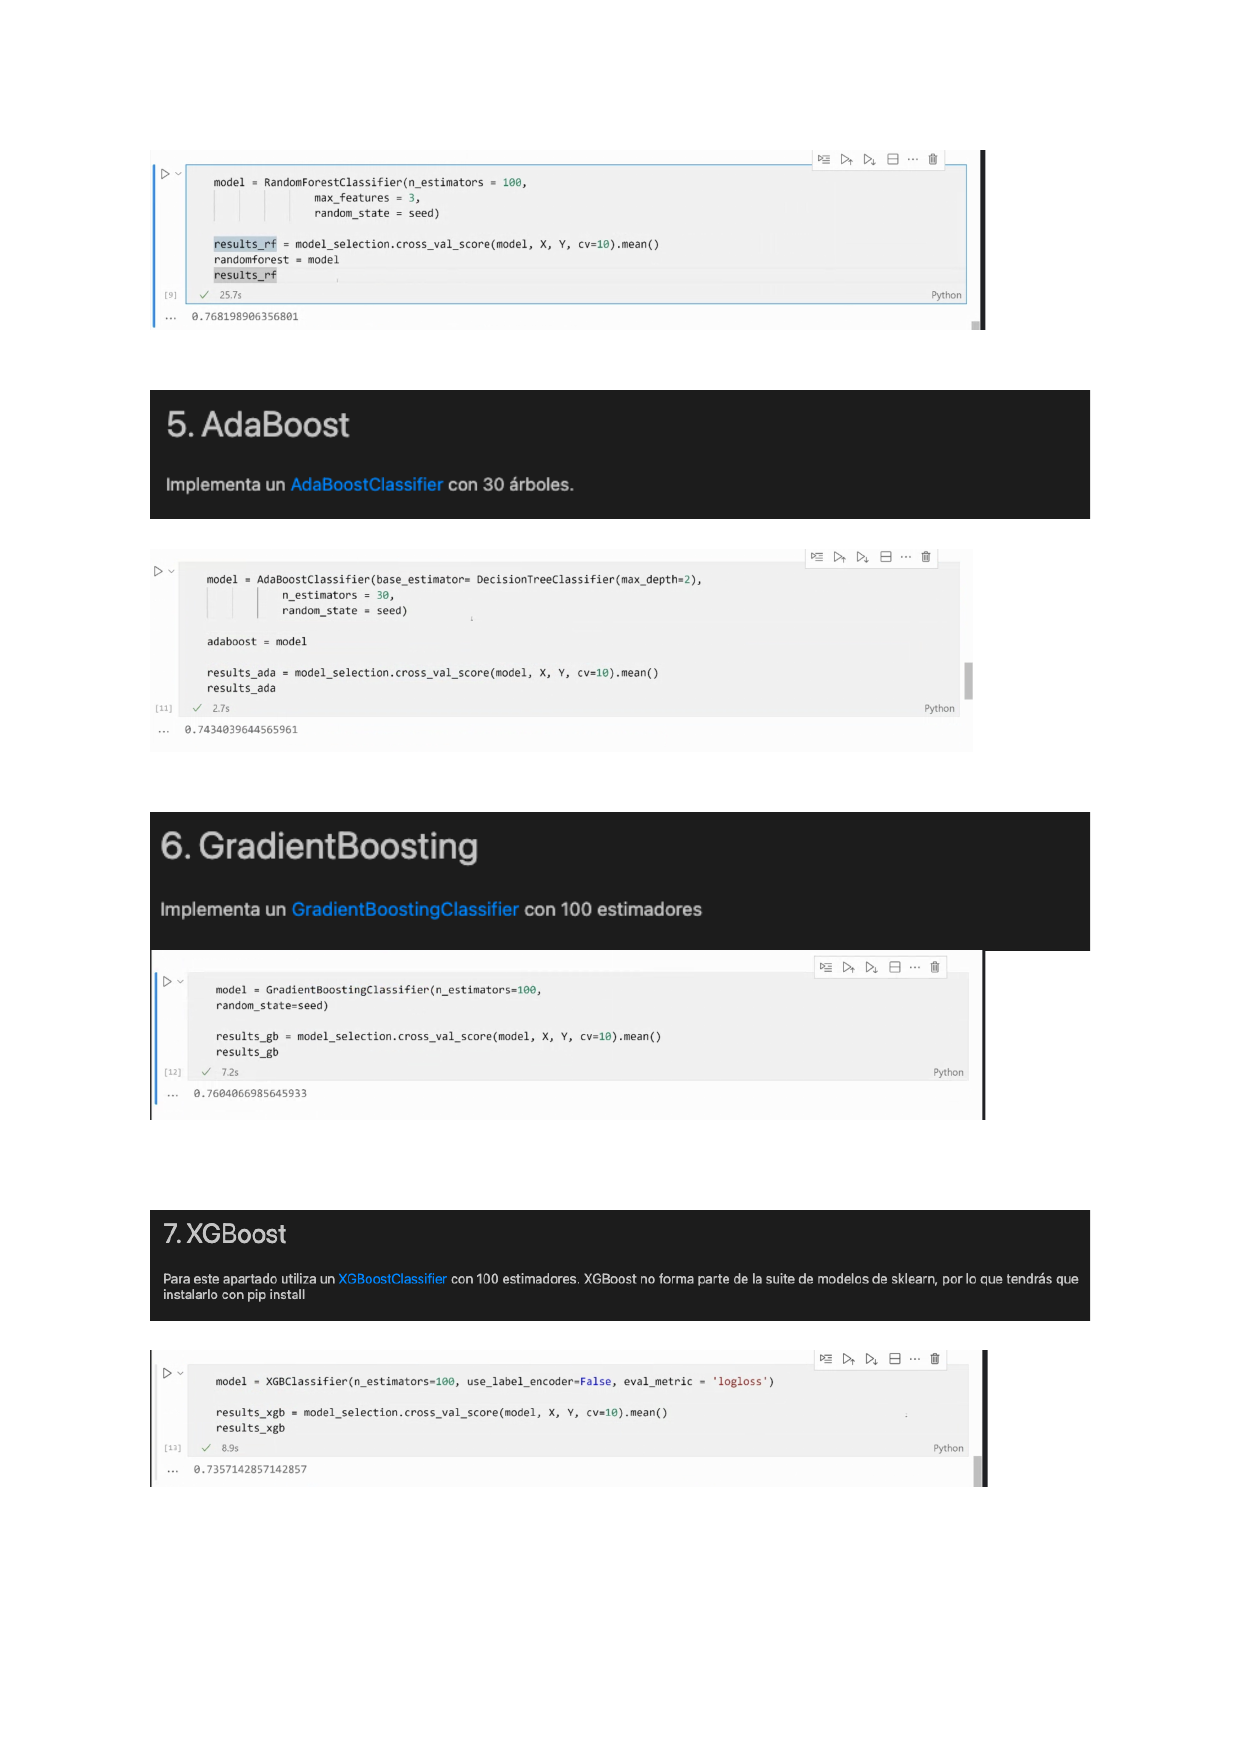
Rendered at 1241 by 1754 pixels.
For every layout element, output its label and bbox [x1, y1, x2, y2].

picture [150, 812, 1091, 1120]
picture [150, 1210, 1091, 1321]
picture [150, 390, 1091, 519]
picture [150, 150, 986, 330]
picture [150, 1350, 988, 1487]
picture [150, 549, 973, 752]
